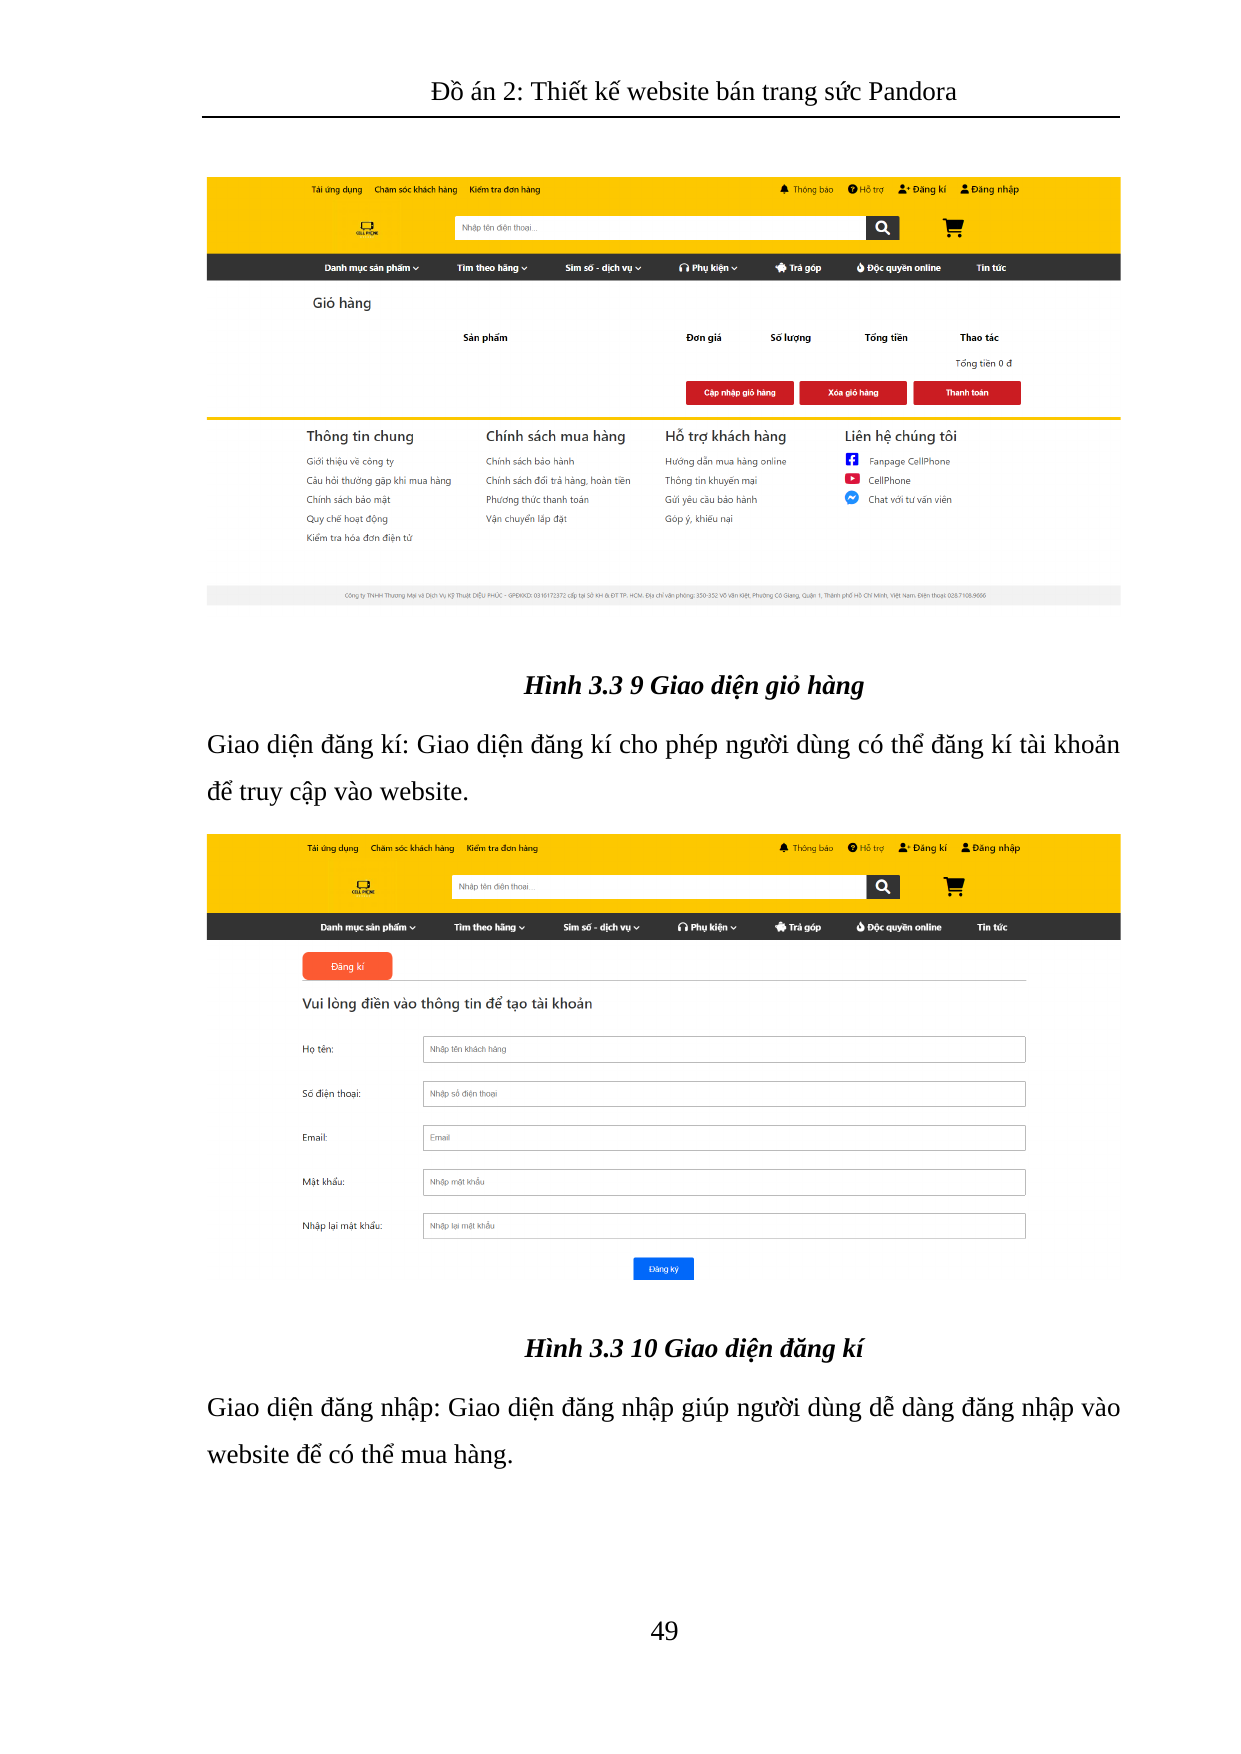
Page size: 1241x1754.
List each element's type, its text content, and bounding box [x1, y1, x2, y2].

picture [206, 177, 1121, 617]
text Hình 3.3 10 Giao diện đăng kí [207, 1332, 1122, 1363]
text Giao diện đăng kí: Giao diện đăng kí cho phép người dùng có thể đăng kí tài khoản để truy cập vào website. [207, 729, 1122, 806]
picture [206, 834, 1121, 1280]
text Hình 3.3 9 Giao diện giỏ hàng [207, 669, 1122, 701]
text Giao diện đăng nhập: Giao diện đăng nhập giúp người dùng dễ dàng đăng nhập vào website để có thể mua hàng. [207, 1391, 1122, 1469]
